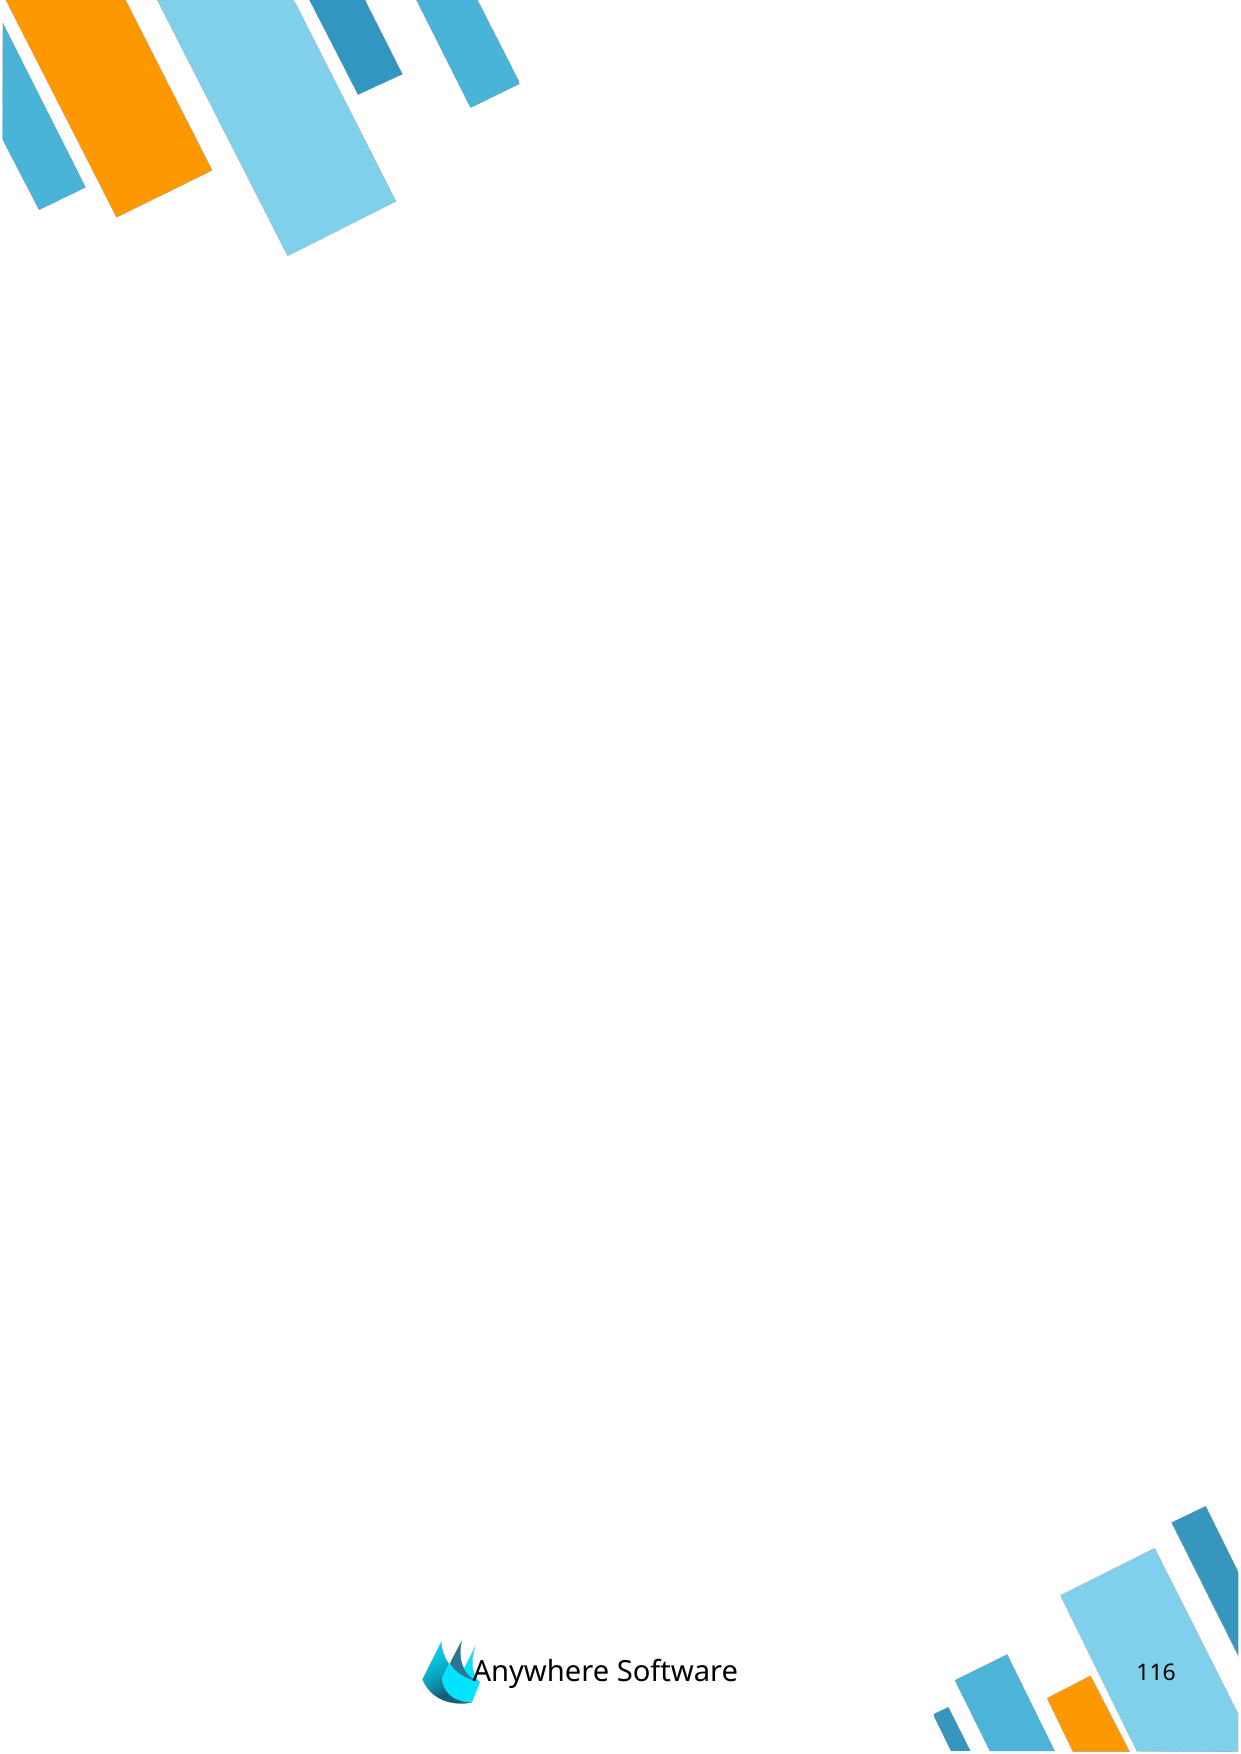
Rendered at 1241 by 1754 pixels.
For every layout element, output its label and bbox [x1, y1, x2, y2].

picture [2, 0, 520, 256]
picture [422, 1640, 481, 1704]
picture [933, 1506, 1239, 1752]
